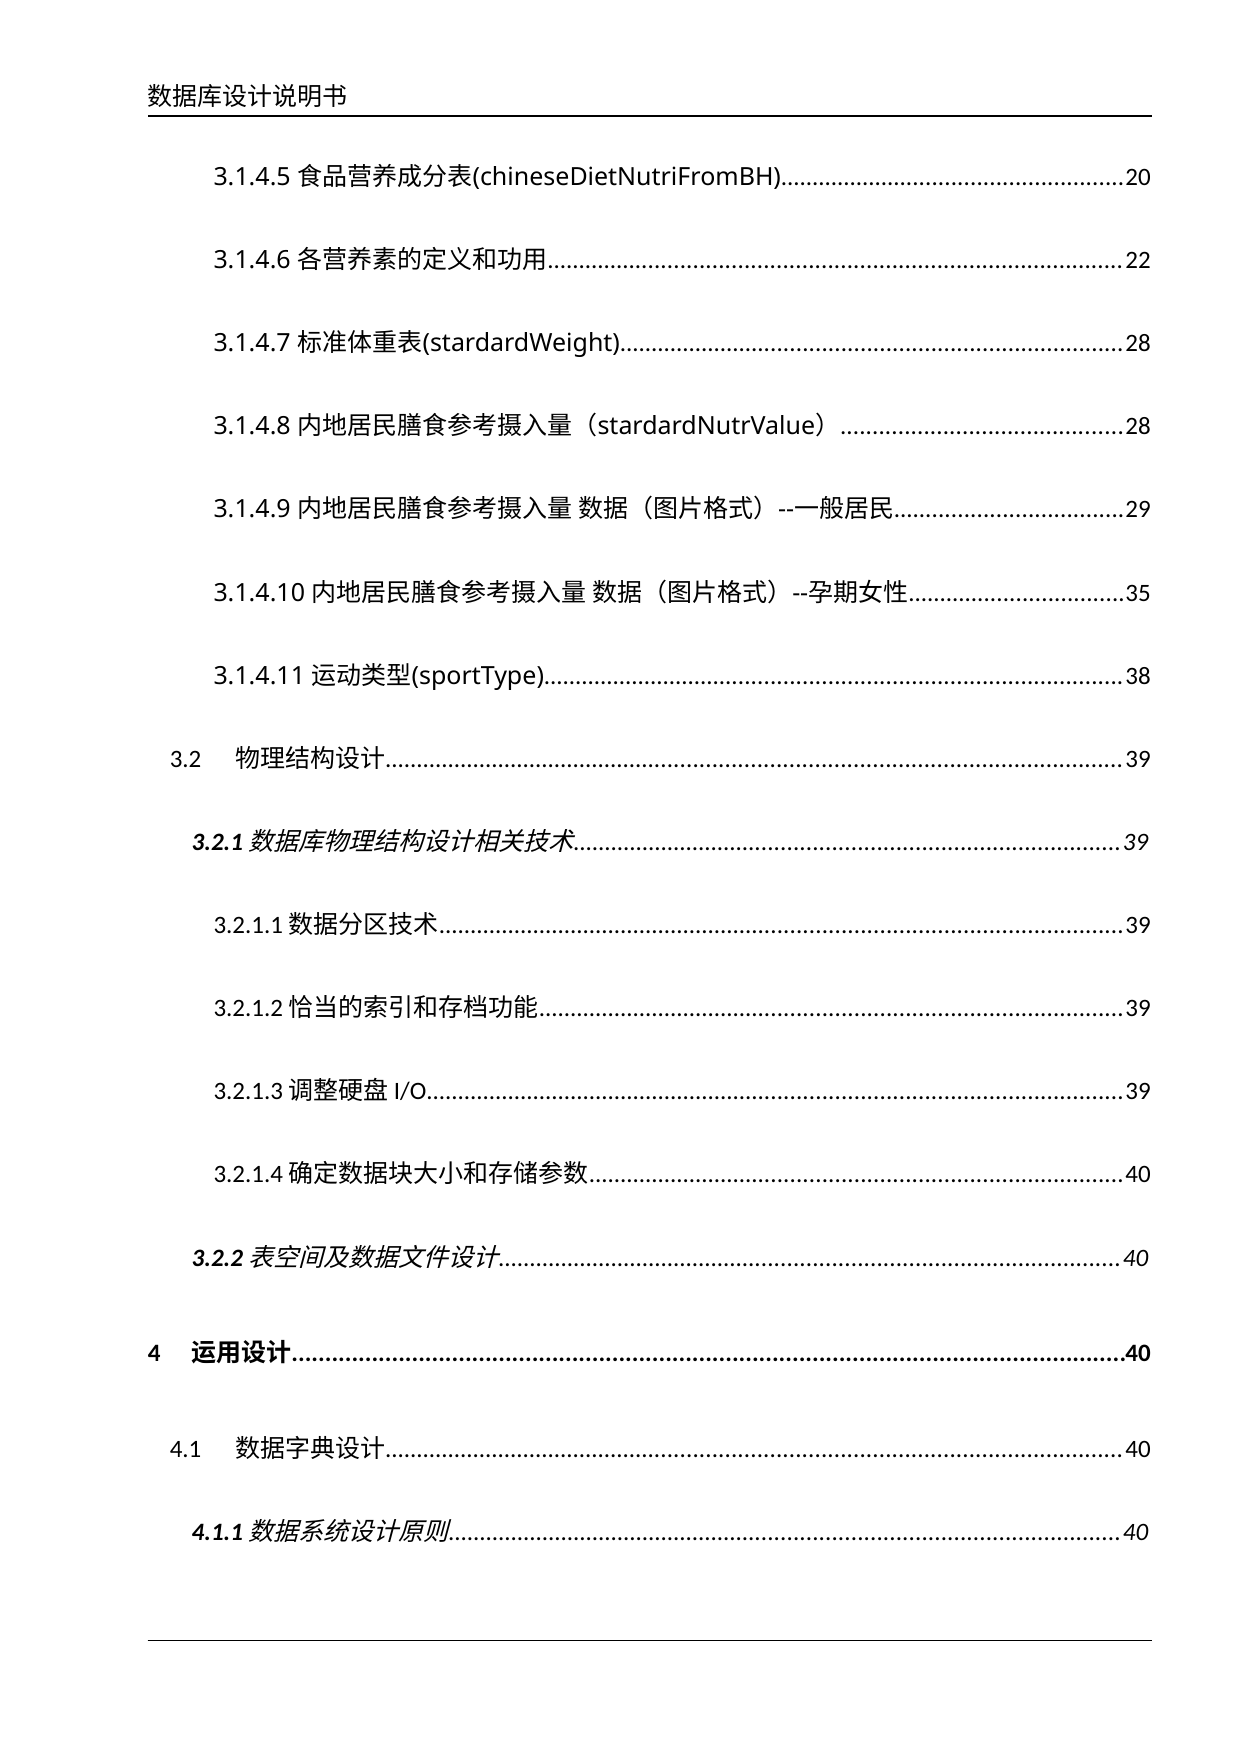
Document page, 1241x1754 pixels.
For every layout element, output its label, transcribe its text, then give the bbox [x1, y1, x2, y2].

text 3.1.4.10 内地居民膳食参考摄入量 数据（图片格式）--孕期女性 35 [213, 558, 1152, 623]
text 3.1.4.7 标准体重表(stardardWeight) 28 [213, 308, 1152, 373]
text 3.2.1 数据库物理结构设计相关技术 39 [191, 807, 1152, 872]
text 3.1.4.11 运动类型(sportType) 38 [213, 641, 1152, 706]
text 3.2 物理结构设计 39 [169, 724, 1152, 789]
text 4 运用设计 40 [148, 1318, 1152, 1383]
text 3.1.4.5 食品营养成分表(chineseDietNutriFromBH) 20 [213, 142, 1152, 207]
text 3.1.4.6 各营养素的定义和功用 22 [213, 225, 1152, 290]
text 3.2.1.3 调整硬盘I/O 39 [213, 1056, 1152, 1121]
text 3.2.1.2 恰当的索引和存档功能 39 [213, 973, 1152, 1038]
text 3.1.4.8 内地居民膳食参考摄入量（stardardNutrValue） 28 [213, 391, 1152, 456]
text 3.2.1.1 数据分区技术 39 [213, 890, 1152, 955]
text 3.2.2 表空间及数据文件设计 40 [191, 1223, 1152, 1288]
text 4.1 数据字典设计 40 [169, 1414, 1152, 1479]
text 3.1.4.9 内地居民膳食参考摄入量 数据（图片格式）--一般居民 29 [213, 474, 1152, 539]
text 4.1.1 数据系统设计原则 40 [191, 1497, 1152, 1562]
text 3.2.1.4 确定数据块大小和存储参数 40 [213, 1139, 1152, 1204]
